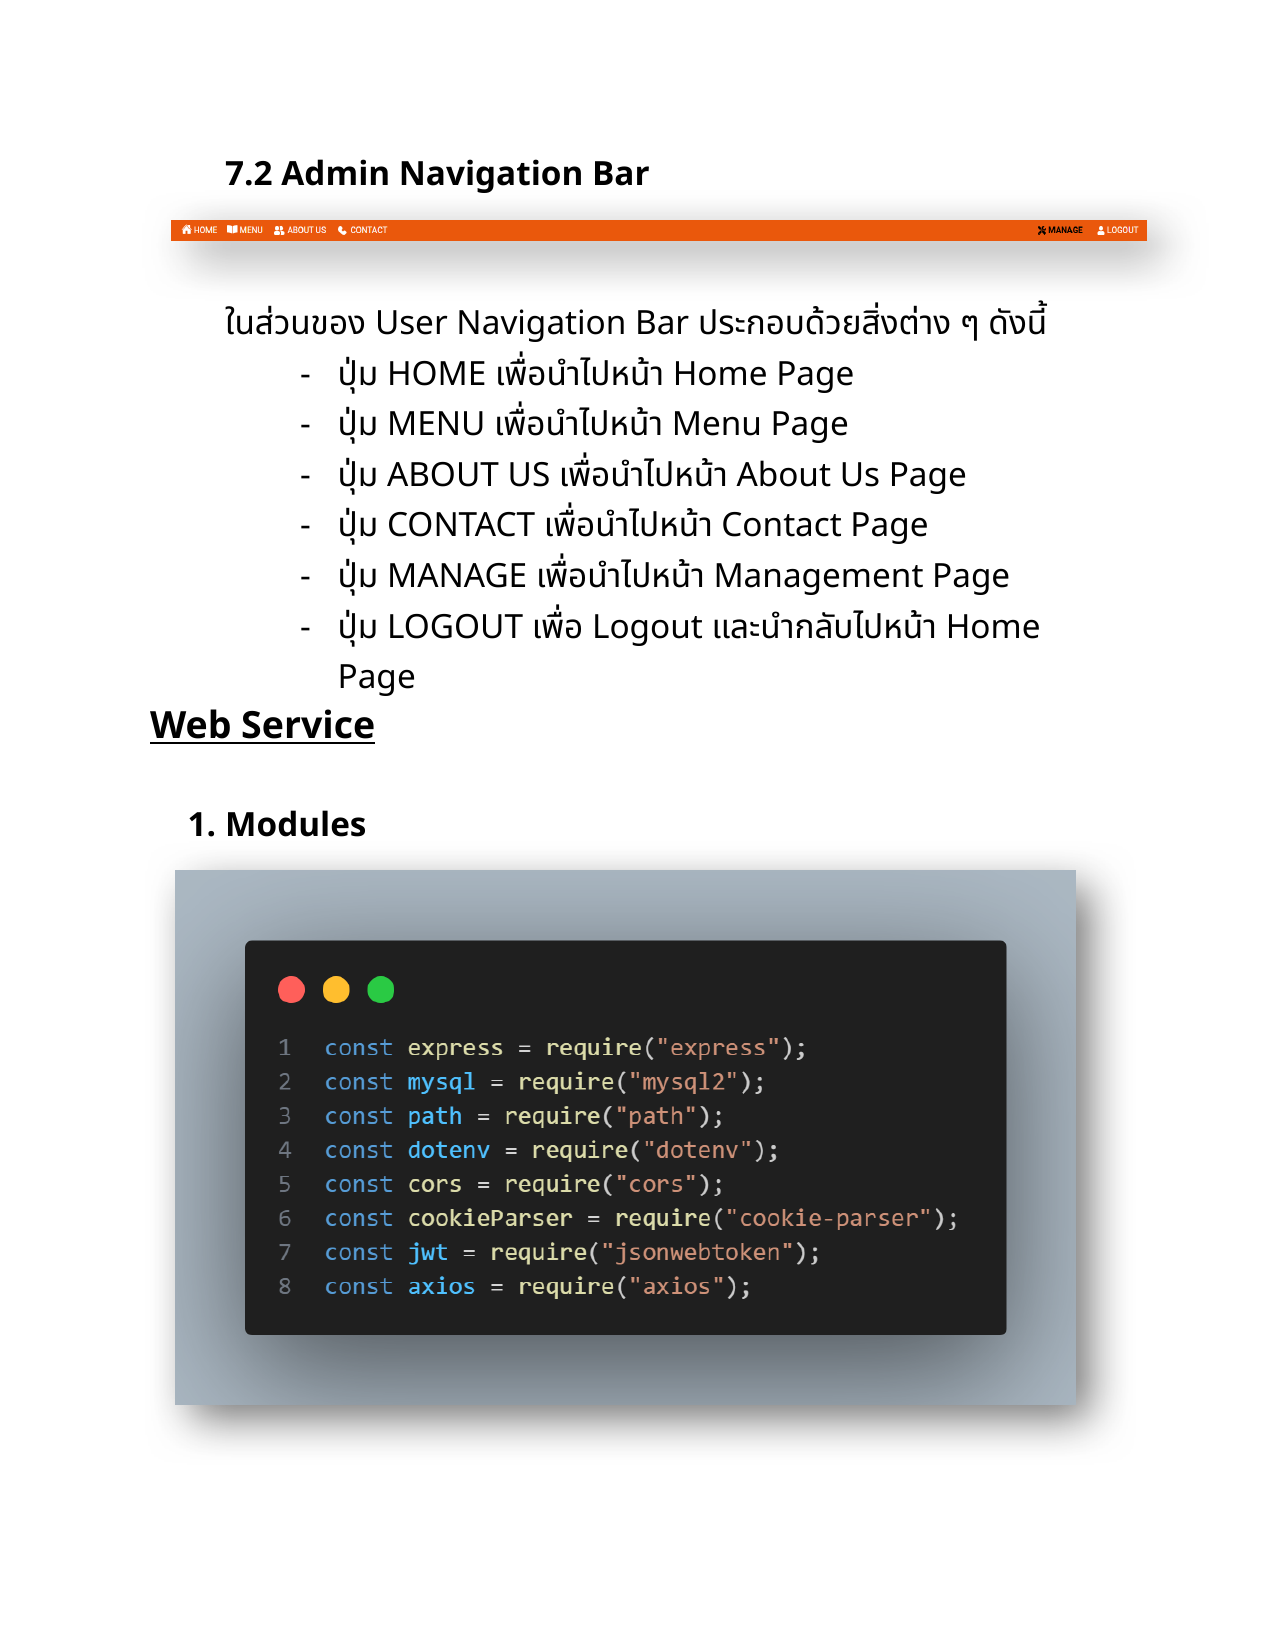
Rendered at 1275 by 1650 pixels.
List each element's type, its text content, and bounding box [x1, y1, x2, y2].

list ปุ่ม CONTACT เพื่อนำไปหน้า Contact Page [300, 501, 1125, 552]
list ปุ่ม MENU เพื่อนำไปหน้า Menu Page [300, 400, 1125, 451]
text 7.2 Admin Navigation Bar [225, 150, 1125, 195]
list ปุ่ม HOME เพื่อนำไปหน้า Home Page [300, 349, 1125, 400]
list ปุ่ม ABOUT US เพื่อนำไปหน้า About Us Page [300, 451, 1125, 501]
picture [171, 220, 1147, 241]
list Modules [187, 801, 1125, 846]
list ปุ่ม LOGOUT เพื่อ Logout และนำกลับไปหน้า Home Page [300, 602, 1125, 698]
text Web Service [150, 698, 1125, 749]
list ปุ่ม MANAGE เพื่อนำไปหน้า Management Page [300, 552, 1125, 602]
text ในส่วนของ User Navigation Bar ประกอบด้วยสิ่งต่าง ๆ ดังนี้ [150, 299, 1125, 349]
picture [175, 870, 1076, 1405]
